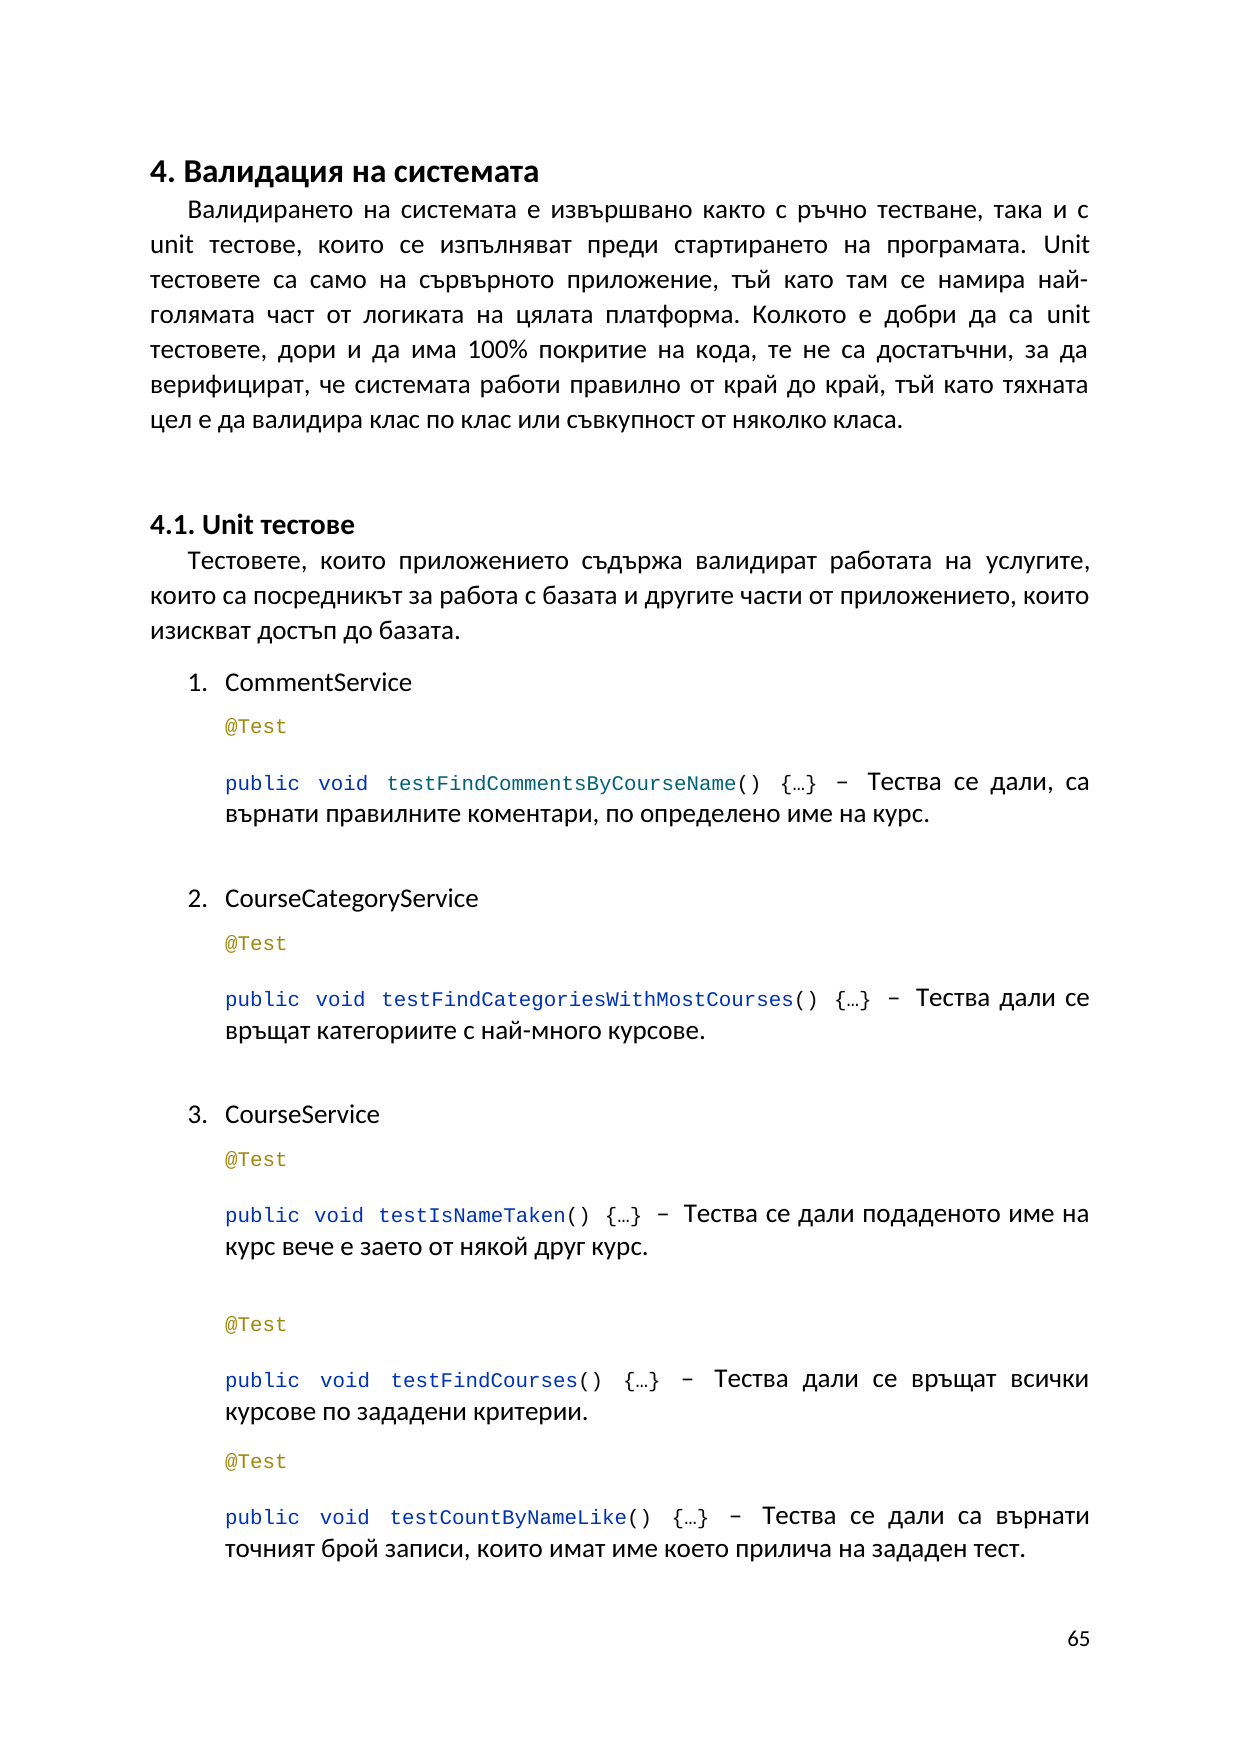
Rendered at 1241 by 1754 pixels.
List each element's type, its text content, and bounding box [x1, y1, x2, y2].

text public void testFindCourses() {…} – Тества дали се връщат всички курсове по зададени критерии. [225, 1361, 1090, 1427]
text @Test [225, 1451, 1090, 1498]
text Тестовете, които приложението съдържа валидират работата на услугите, които са посредникът за работа с базата и другите части от приложението, които изискват достъп до базата. [150, 543, 1090, 646]
text public void testCountByNameLike() {…} – Тества се дали са върнати точният брой записи, които имат име което прилича на зададен тест. [225, 1498, 1090, 1564]
text public void testFindCommentsByCourseName() {…} – Тества се дали, са върнати правилните коментари, по определено име на курс. [225, 764, 1090, 830]
text @Test [225, 1149, 1090, 1196]
list CommentService [187, 665, 1090, 698]
text @Test [225, 716, 1090, 764]
subtitle 4. Валидация на системата [150, 150, 1090, 191]
subtitle 4.1. Unit тестове [150, 506, 1090, 542]
list CourseCategoryService [187, 881, 1090, 914]
text Валидирането на системата е извършвано както с ръчно тестване, така и с unit тестове, които се изпълняват преди стартирането на програмата. Unit тестовете са само на сървърното приложение, тъй като там се намира най-голямата част от логиката на цялата платформа. Колкото е добри да са unit тестовете, дори и да има 100% покритие на кода, те не са достатъчни, за да верифицират, че системата работи правилно от край до край, тъй като тяхната цел е да валидира клас по клас или съвкупност от няколко класа. [150, 193, 1090, 436]
text @Test [225, 933, 1090, 980]
text public void testIsNameTaken() {…} – Тества се дали подаденото име на курс вече е заето от някой друг курс. [225, 1196, 1090, 1262]
text @Test [225, 1314, 1090, 1361]
list CourseService [187, 1098, 1090, 1131]
text public void testFindCategoriesWithMostCourses() {…} – Тества дали се връщат категориите с най-много курсове. [225, 980, 1090, 1046]
